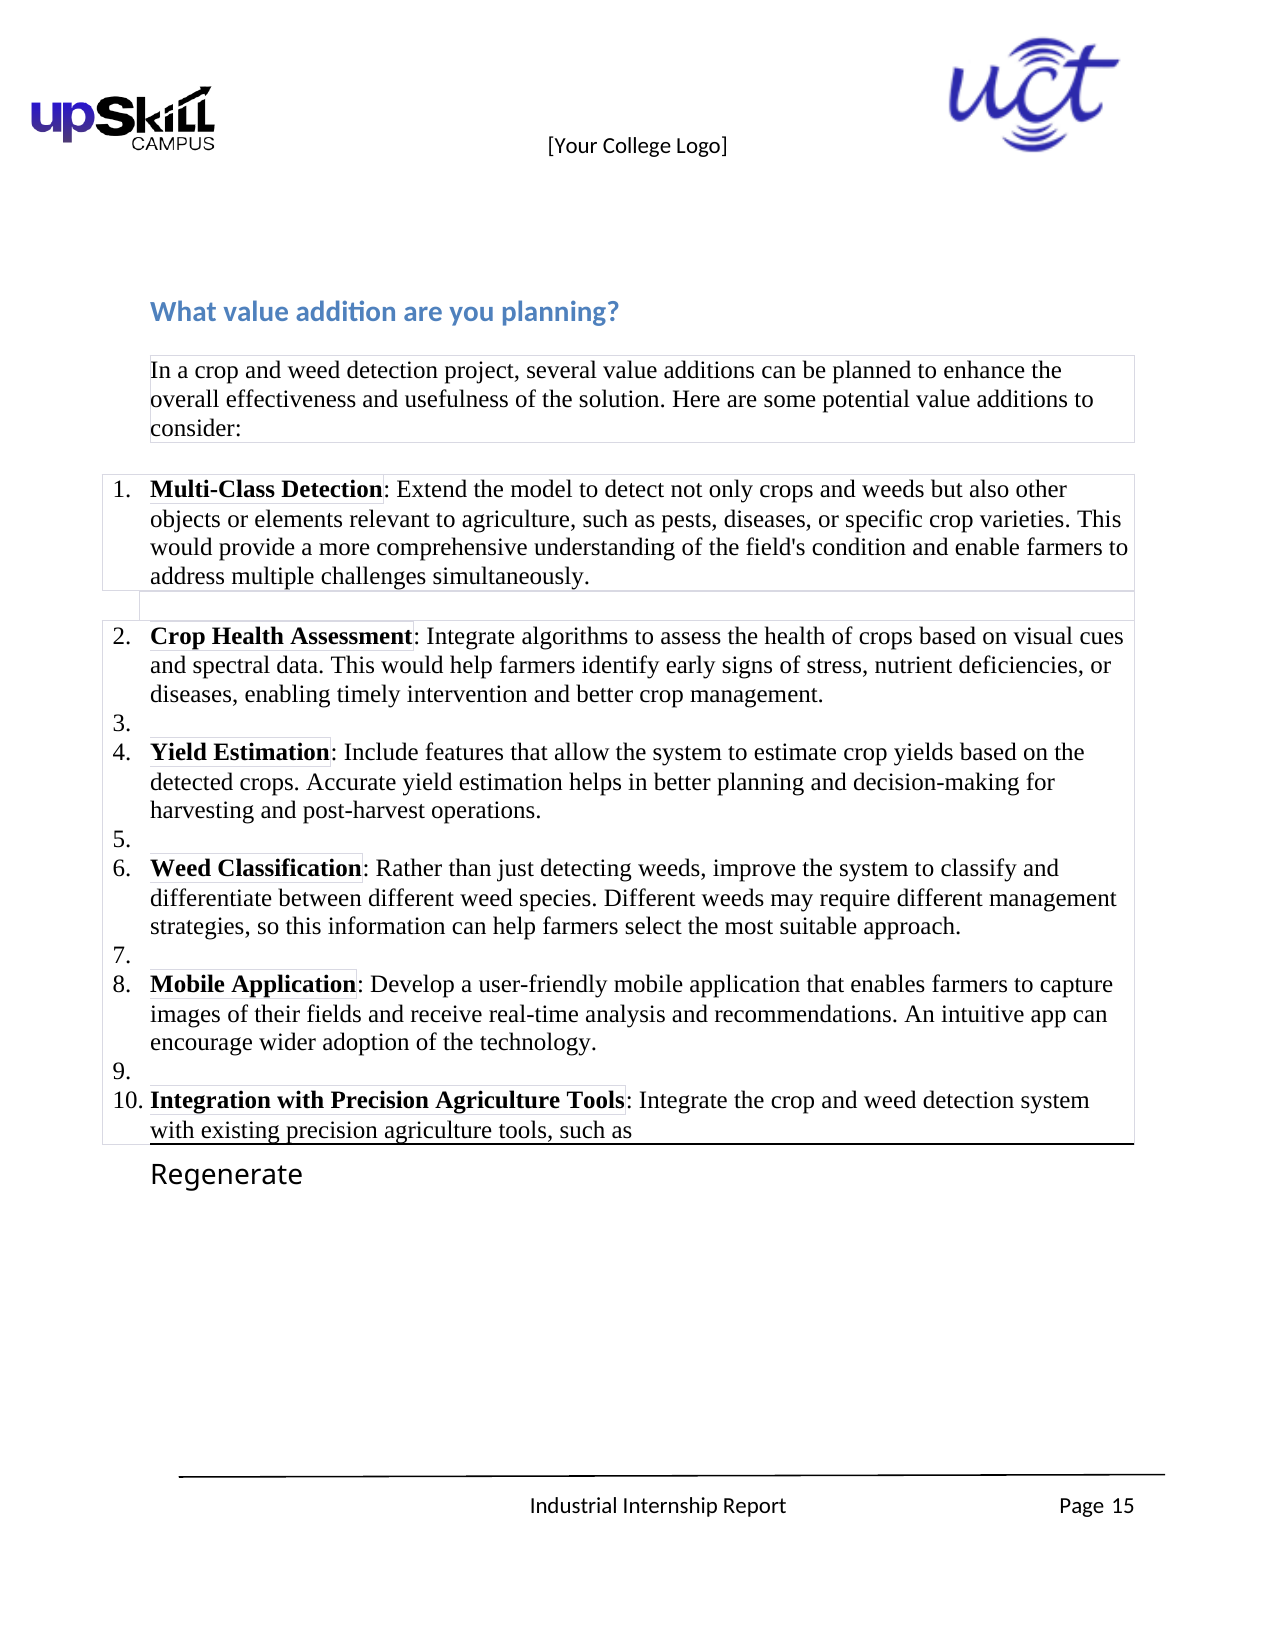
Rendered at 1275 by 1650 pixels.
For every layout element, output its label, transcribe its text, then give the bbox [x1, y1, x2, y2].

list Multi-Class Detection: Extend the model to detect not only crops and weeds but also other objects or elements relevant to agriculture, such as pests, diseases, or specific crop varieties. This would provide a more comprehensive understanding of the field's condition and enable farmers to address multiple challenges simultaneously. [103, 475, 1134, 590]
picture [946, 28, 1125, 154]
list Weed Classification: Rather than just detecting weeds, improve the system to classify and differentiate between different weed species. Different weeds may require different management strategies, so this information can help farmers select the most suitable approach. [103, 852, 1134, 940]
text Regenerate [150, 1154, 1134, 1193]
text What value addition are you planning? [150, 293, 1134, 329]
list Mobile Application: Develop a user-friendly mobile application that enables farmers to capture images of their fields and receive real-time analysis and recommendations. An intuitive app can encourage wider adoption of the technology. [103, 968, 1134, 1056]
text In a crop and weed detection project, several value additions can be planned to enhance the overall effectiveness and usefulness of the solution. Here are some potential value additions to consider: [151, 356, 1134, 442]
picture [0, 73, 246, 154]
list Integration with Precision Agriculture Tools: Integrate the crop and weed detection system with existing precision agriculture tools, such as [103, 1084, 1134, 1144]
list Crop Health Assessment: Integrate algorithms to assess the health of crops based on visual cues and spectral data. This would help farmers identify early signs of stress, nutrient deficiencies, or diseases, enabling timely intervention and better crop management. [103, 621, 1134, 708]
list Yield Estimation: Include features that allow the system to estimate crop yields based on the detected crops. Accurate yield estimation helps in better planning and decision-making for harvesting and post-harvest operations. [103, 736, 1134, 824]
